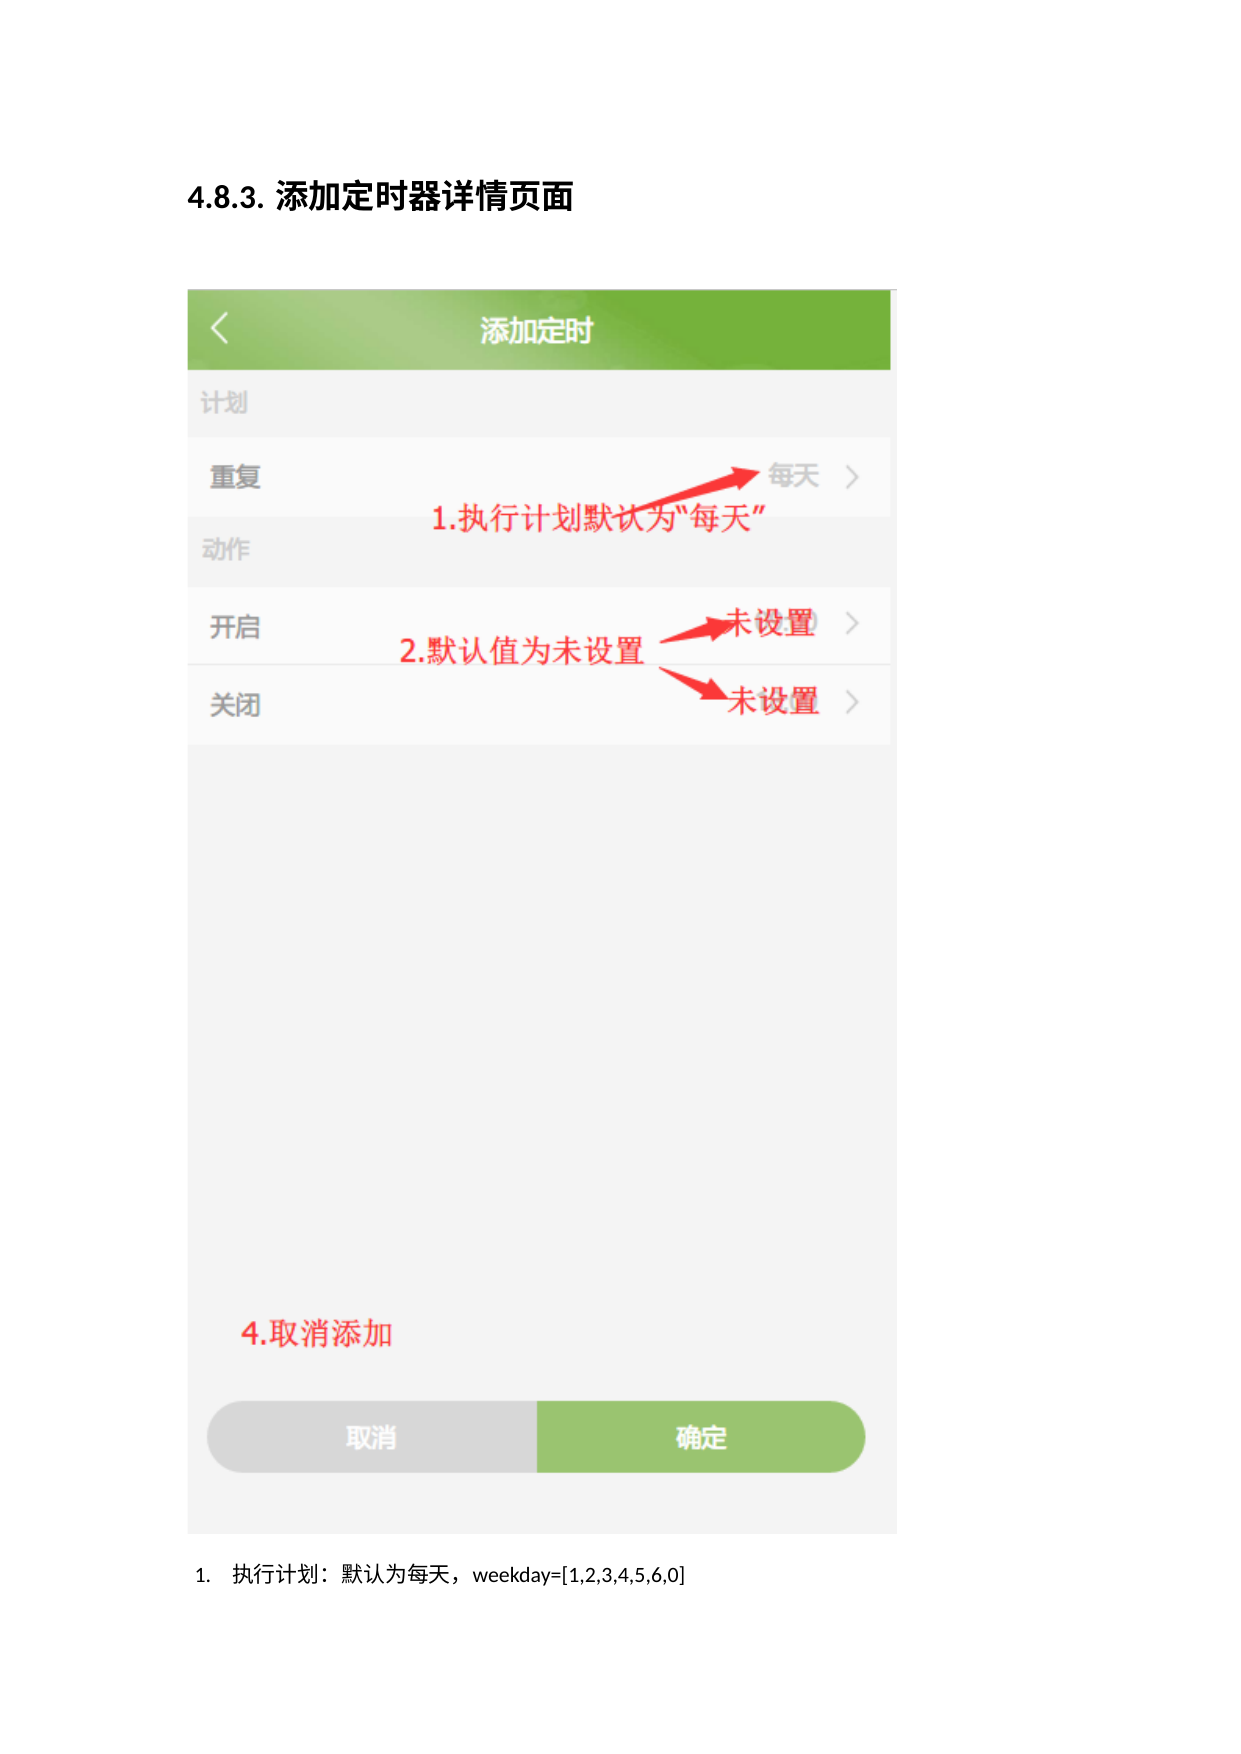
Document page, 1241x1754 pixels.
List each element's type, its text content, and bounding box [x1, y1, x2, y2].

subtitle 添加定时器详情页面 [187, 162, 1053, 227]
picture [187, 289, 897, 1534]
list 执行计划：默认为每天，weekday=[1,2,3,4,5,6,0] [194, 1557, 1053, 1589]
